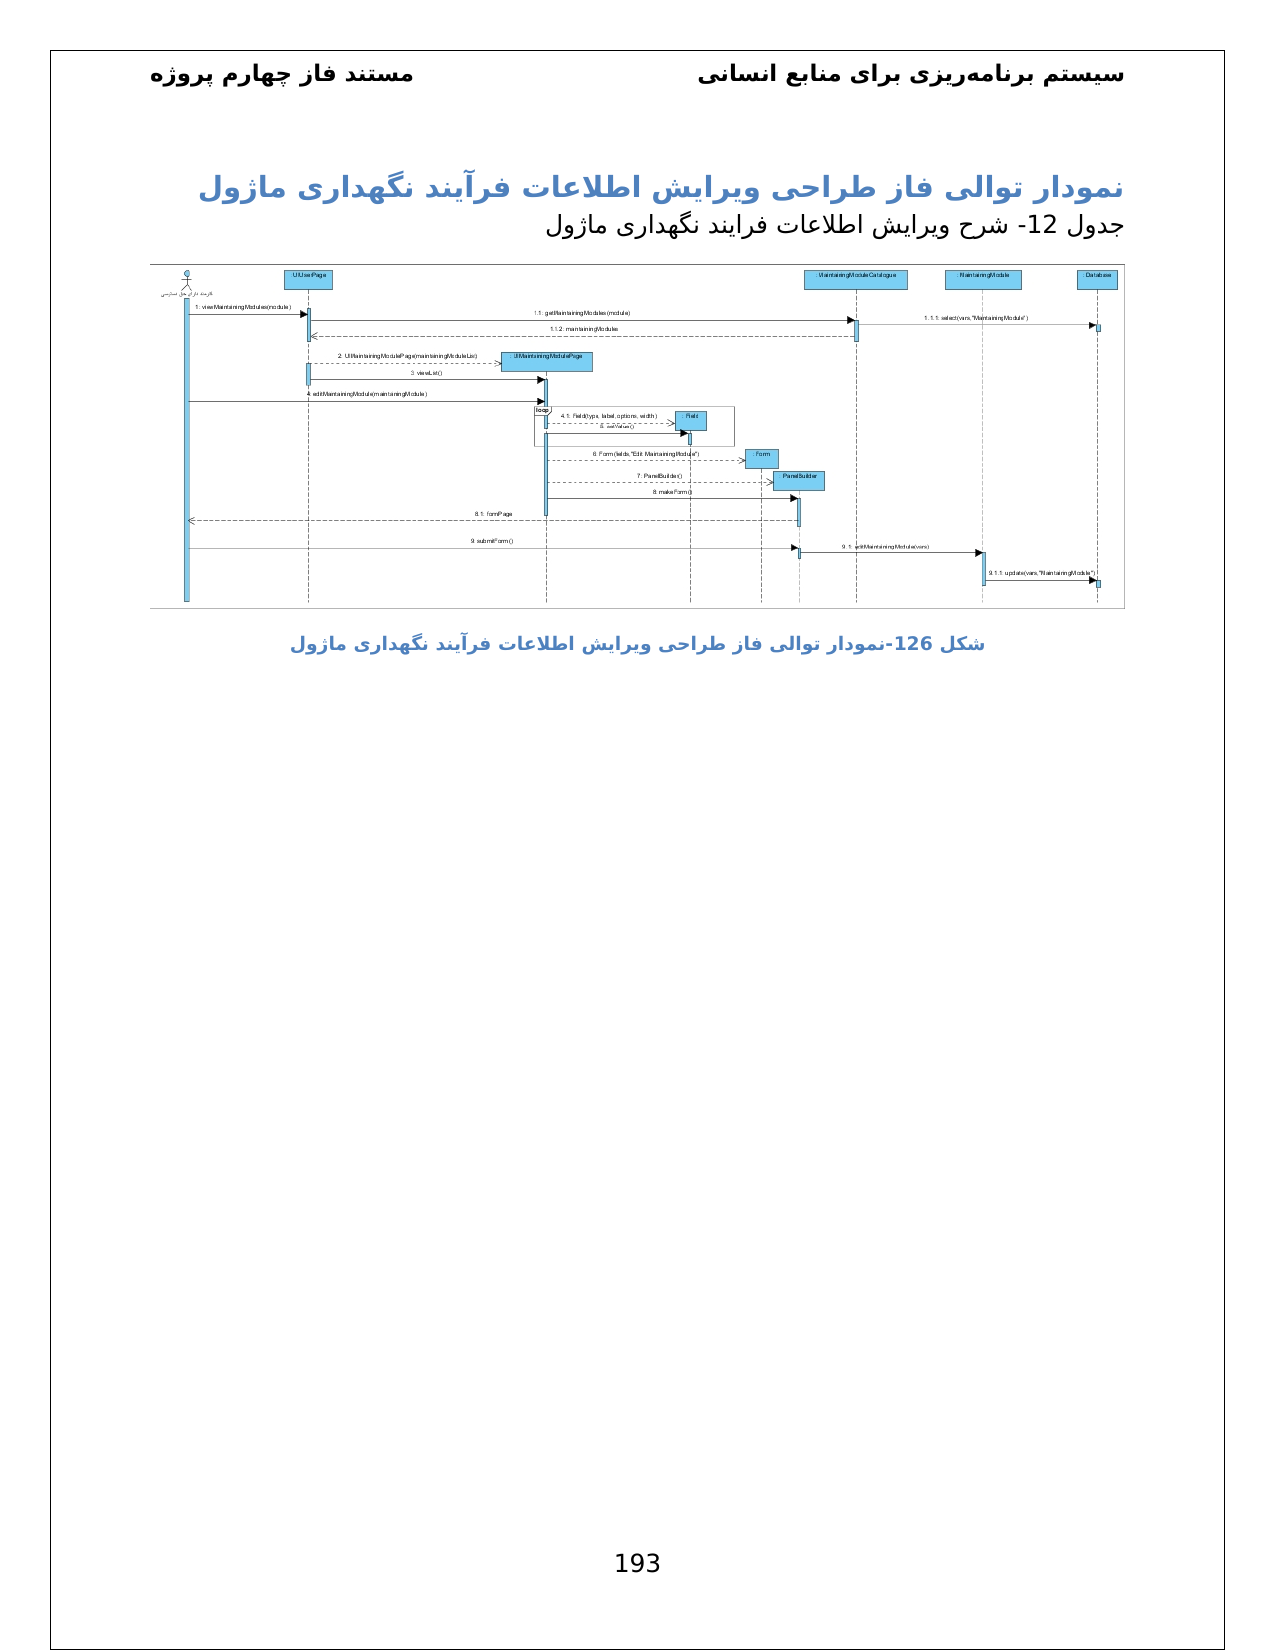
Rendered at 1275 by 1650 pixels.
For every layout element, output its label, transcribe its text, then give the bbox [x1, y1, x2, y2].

text جدول 12- شرح ویرایش اطلاعات فرایند نگهداری ماژول [150, 210, 1125, 239]
subtitle نمودار توالی فاز طراحی ویرایش اطلاعات فرآیند نگهداری ماژول [150, 171, 1125, 205]
picture [150, 264, 1125, 609]
text شکل 126-نمودار توالی فاز طراحی ویرایش اطلاعات فرآیند نگهداری ماژول [150, 633, 1125, 655]
